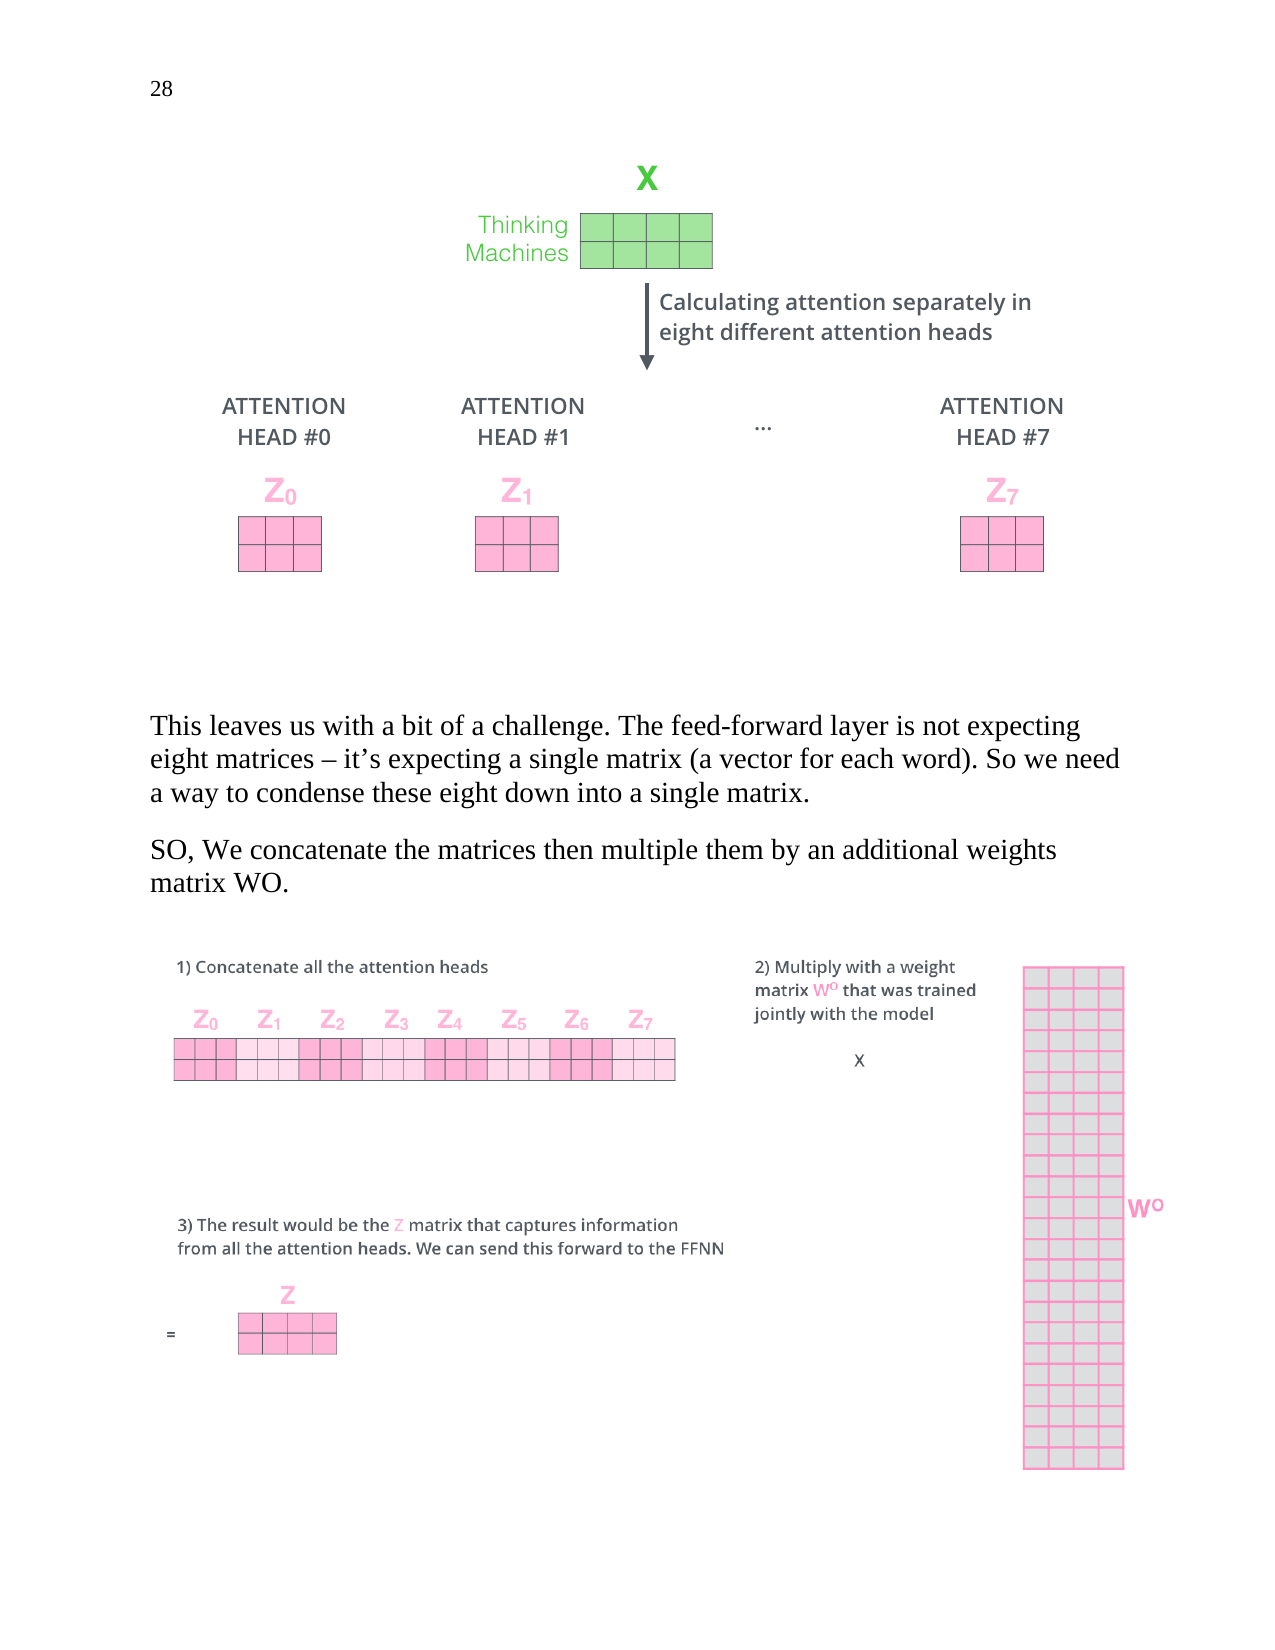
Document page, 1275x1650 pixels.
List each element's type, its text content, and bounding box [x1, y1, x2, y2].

picture [150, 922, 1184, 1495]
text This leaves us with a bit of a challenge. The feed-forward layer is not expecting eight matrices – it’s expecting a single matrix (a vector for each word). So we need a way to condense these eight down into a single matrix. [150, 708, 1125, 808]
text SO, We concatenate the matrices then multiple them by an additional weights matrix WO. [150, 832, 1125, 899]
picture [150, 150, 1167, 632]
